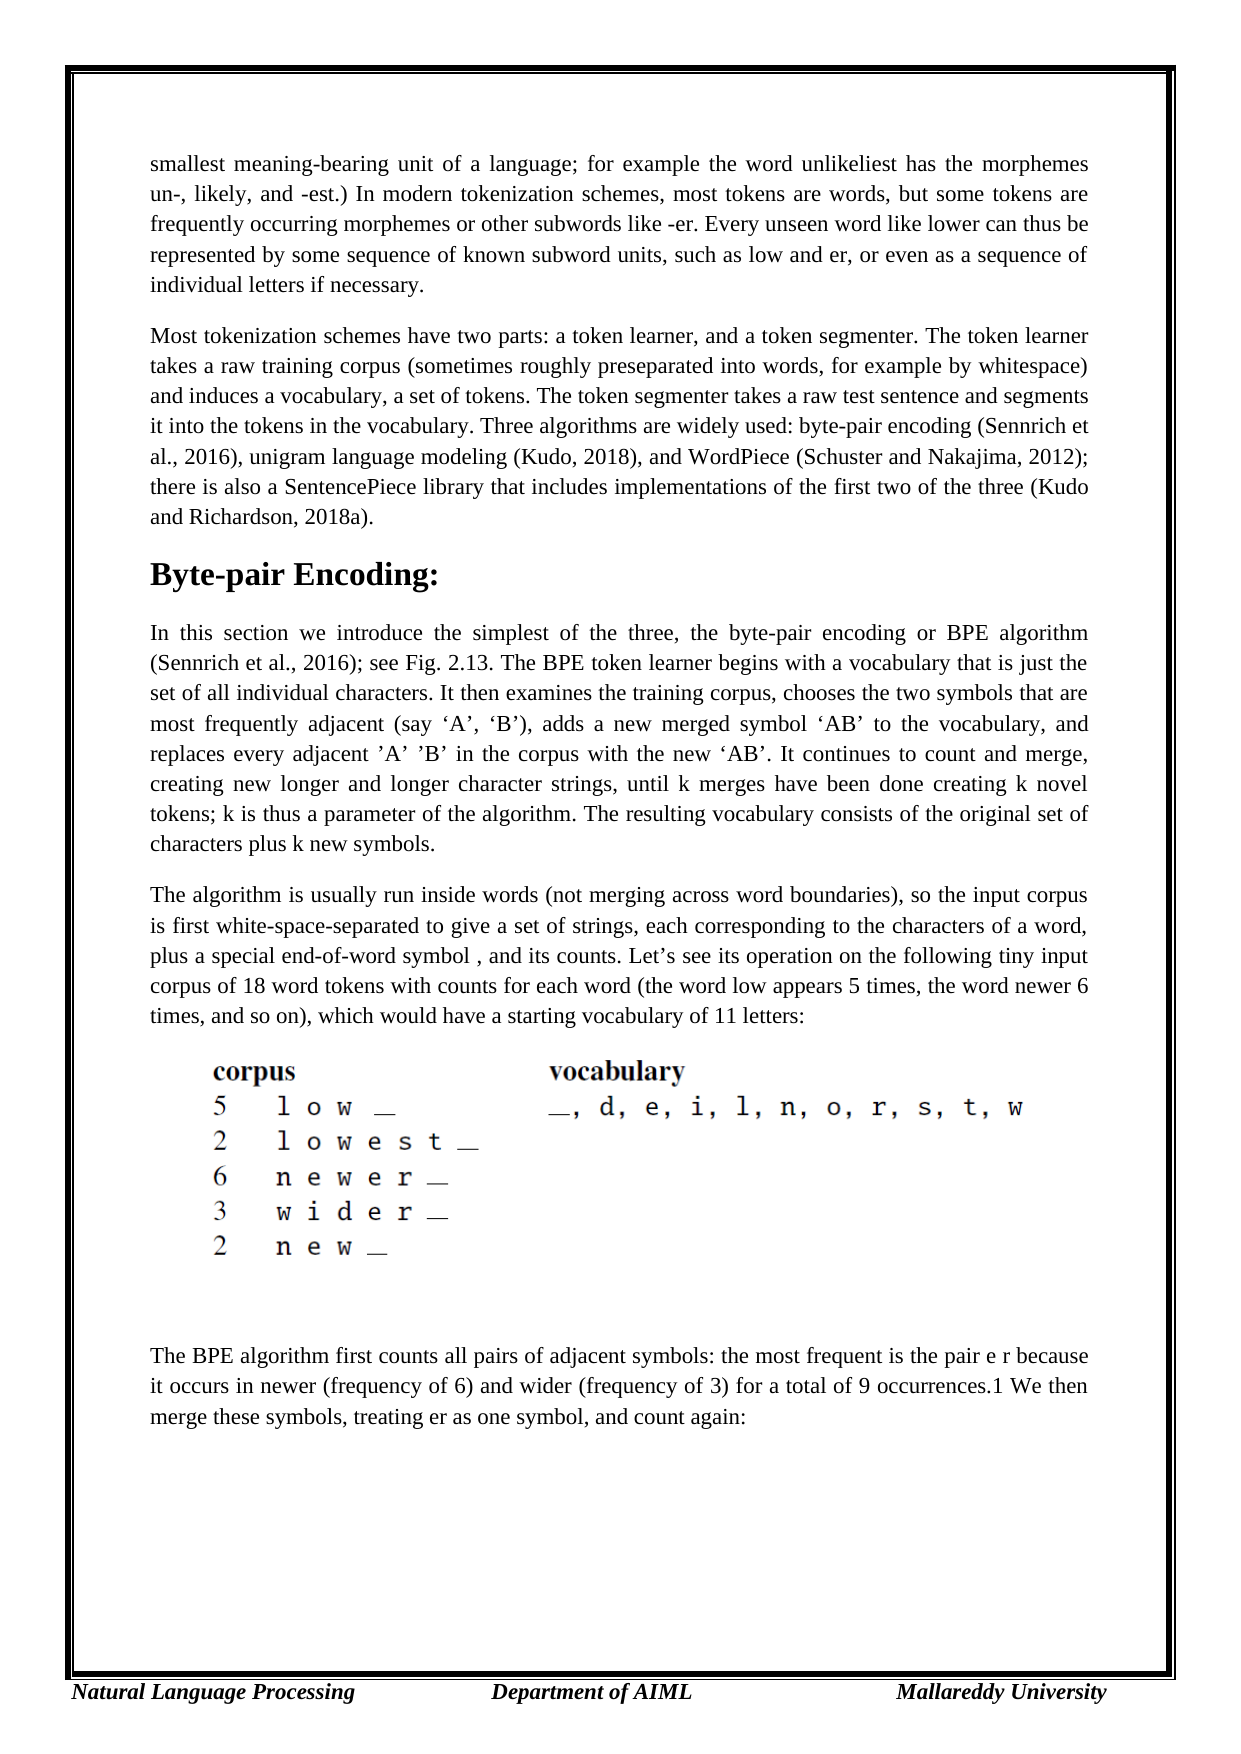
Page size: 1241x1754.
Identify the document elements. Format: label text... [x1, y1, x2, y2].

text Byte-pair Encoding: [150, 554, 1090, 592]
text Most tokenization schemes have two parts: a token learner, and a token segmenter. The token learner takes a raw training corpus (sometimes roughly preseparated into words, for example by whitespace) and induces a vocabulary, a set of tokens. The token segmenter takes a raw test sentence and segments it into the tokens in the vocabulary. Three algorithms are widely used: byte-pair encoding (Sennrich et al., 2016), unigram language modeling (Kudo, 2018), and WordPiece (Schuster and Nakajima, 2012); there is also a SentencePiece library that includes implementations of the first two of the three (Kudo and Richardson, 2018a). [150, 322, 1090, 529]
text The algorithm is usually run inside words (not merging across word boundaries), so the input corpus is first white-space-separated to give a set of strings, each corresponding to the characters of a word, plus a special end-of-word symbol , and its counts. Let’s see its operation on the following tiny input corpus of 18 word tokens with counts for each word (the word low appears 5 times, the word newer 6 times, and so on), which would have a starting vocabulary of 11 letters: [150, 882, 1090, 1029]
picture [150, 1053, 1091, 1267]
text In this section we introduce the simplest of the three, the byte-pair encoding or BPE algorithm (Sennrich et al., 2016); see Fig. 2.13. The BPE token learner begins with a vocabulary that is just the set of all individual characters. It then examines the training corpus, chooses the two symbols that are most frequently adjacent (say ‘A’, ‘B’), adds a new merged symbol ‘AB’ to the vocabulary, and replaces every adjacent ’A’ ’B’ in the corpus with the new ‘AB’. It continues to count and merge, creating new longer and longer character strings, until k merges have been done creating k novel tokens; k is thus a parameter of the algorithm. The resulting vocabulary consists of the original set of characters plus k new symbols. [150, 619, 1090, 857]
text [150, 150, 1090, 297]
text The BPE algorithm first counts all pairs of adjacent symbols: the most frequent is the pair e r because it occurs in newer (frequency of 6) and wider (frequency of 3) for a total of 9 occurrences.1 We then merge these symbols, treating er as one symbol, and count again: [150, 1342, 1090, 1429]
